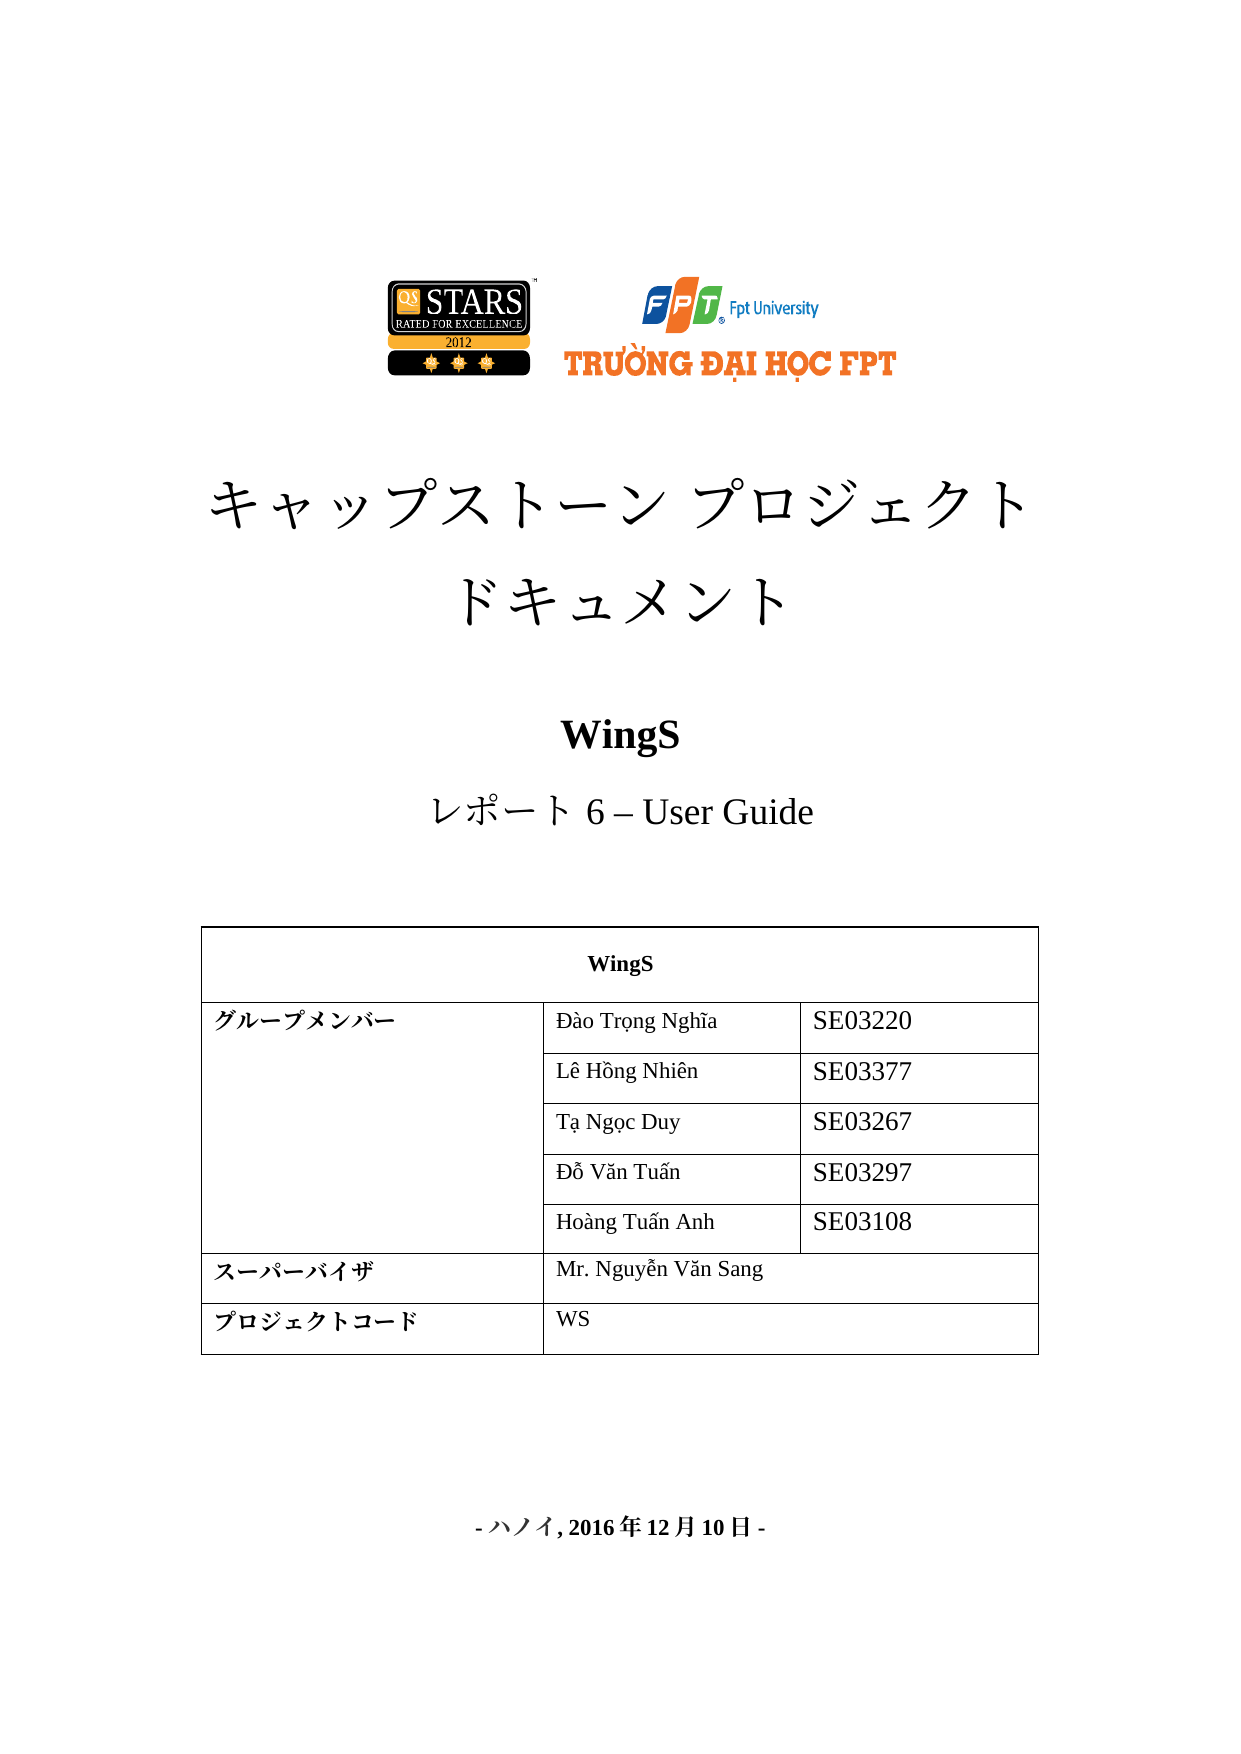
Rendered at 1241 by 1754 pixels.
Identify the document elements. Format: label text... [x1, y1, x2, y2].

text - ハノイ, 2016年12月10日 - [557, 1509, 1053, 1542]
text - ハノイ, 2016年12月10日 - [187, 1509, 488, 1542]
